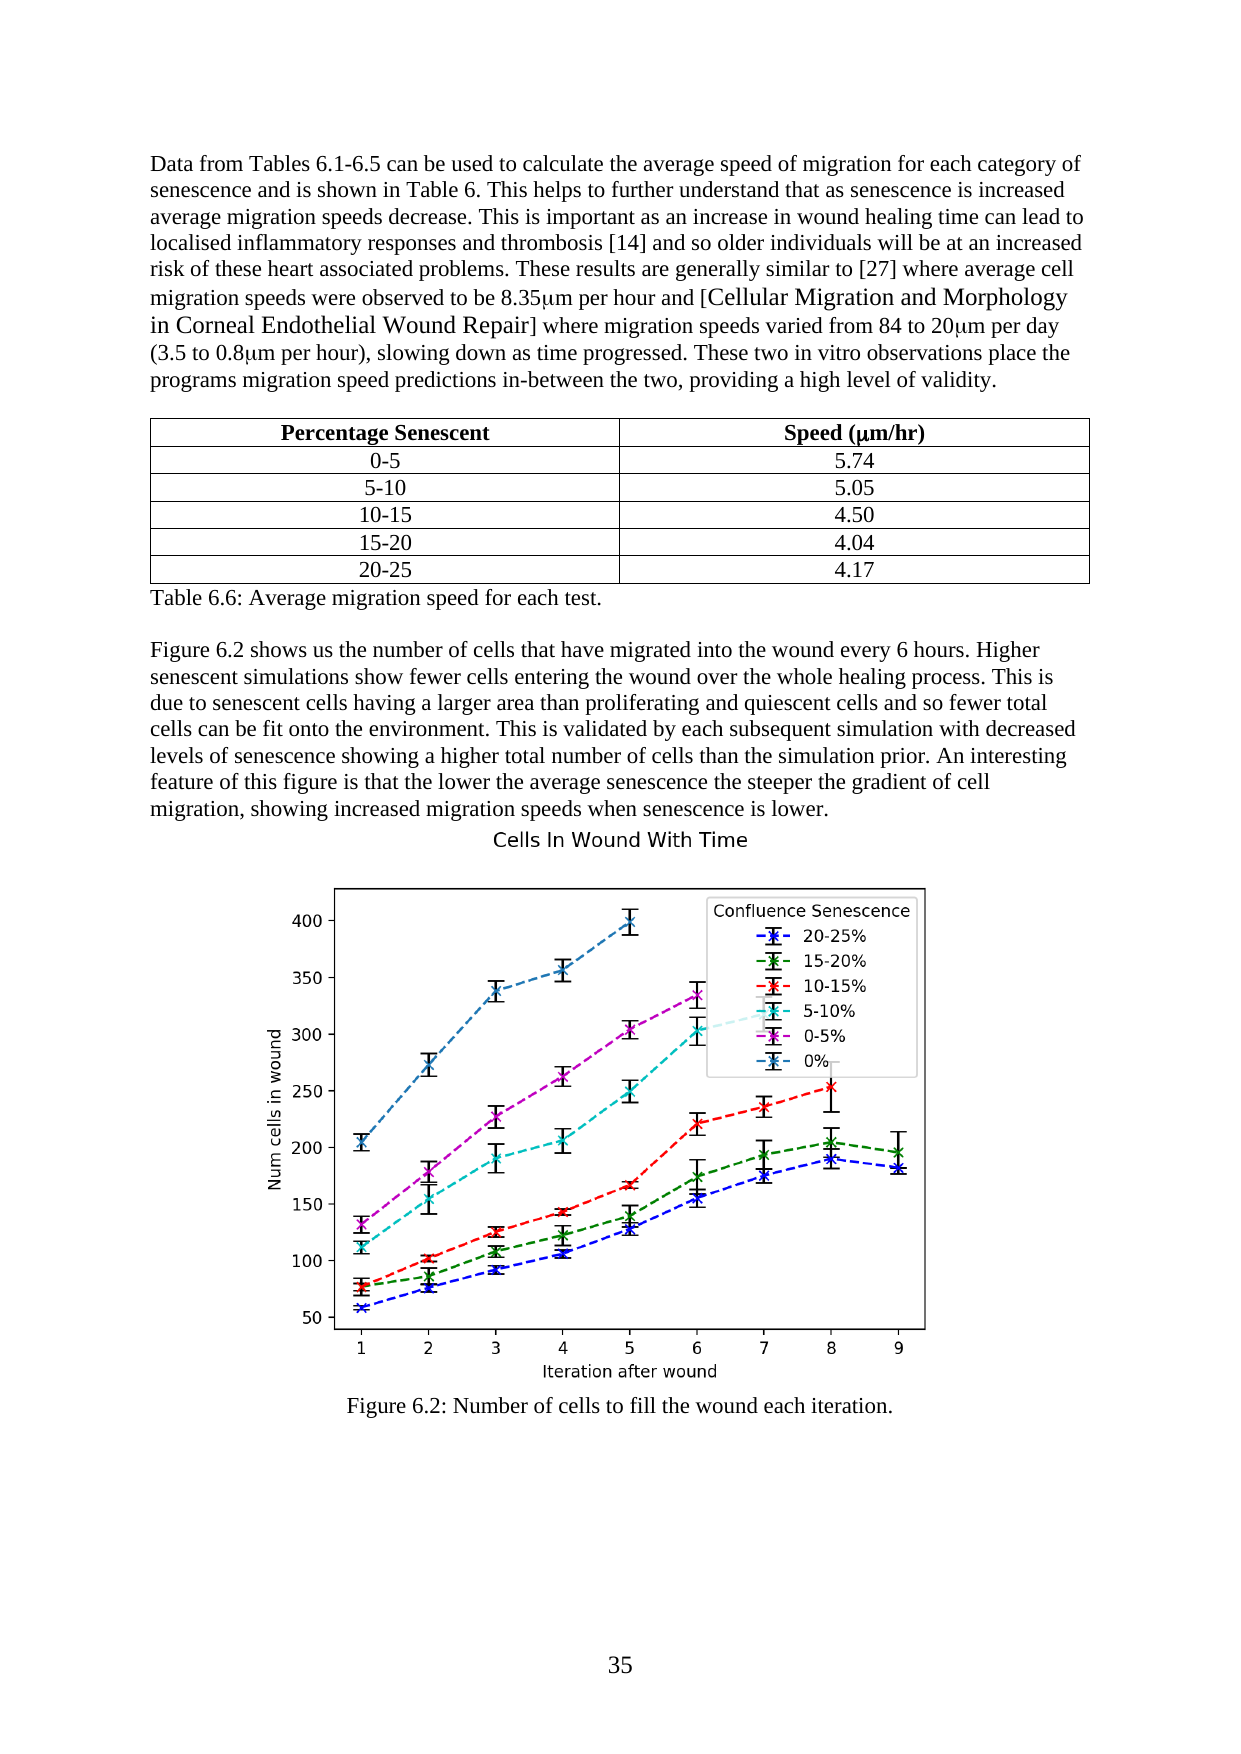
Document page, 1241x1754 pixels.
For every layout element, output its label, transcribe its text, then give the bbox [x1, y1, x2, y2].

table_cell 15-20 [151, 529, 619, 555]
table_cell 4.50 [620, 502, 1089, 528]
table_cell 10-15 [151, 502, 619, 528]
table_cell 5.05 [620, 474, 1089, 501]
table_header Percentage Senescent [151, 419, 619, 446]
table_cell 4.04 [620, 529, 1089, 555]
text Data from Tables 6.1-6.5 can be used to calculate the average speed of migration for each category of senescence and is shown in Table 6. This helps to further understand that as senescence is increased average migration speeds decrease. This is important as an increase in wound healing time can lead to localised inflammatory responses and thrombosis [14] and so older individuals will be at an increased risk of these heart associated problems. These results are generally similar to [27] where average cell migration speeds were observed to be 8.35m per hour and [Cellular Migration and Morphology in Corneal Endothelial Wound Repair] where migration speeds varied from 84 to 20m per day (3.5 to 0.8m per hour), slowing down as time progressed. These two in vitro observations place the programs migration speed predictions in-between the two, providing a high level of validity. [150, 150, 1090, 392]
text Table 6.6: Average migration speed for each test. [150, 584, 1090, 610]
picture [239, 821, 1001, 1392]
table_cell 4.17 [620, 556, 1089, 583]
table_header Speed (m/hr) [620, 419, 1089, 446]
table_cell 0-5 [151, 447, 619, 473]
table_cell 20-25 [151, 556, 619, 583]
table_cell 5-10 [151, 474, 619, 501]
text Figure 6.2: Number of cells to fill the wound each iteration. [150, 1392, 1090, 1418]
text Figure 6.2 shows us the number of cells that have migrated into the wound every 6 hours. Higher senescent simulations show fewer cells entering the wound over the whole healing process. This is due to senescent cells having a larger area than proliferating and quiescent cells and so fewer total cells can be fit onto the environment. This is validated by each subsequent simulation with decreased levels of senescence showing a higher total number of cells than the simulation prior. An interesting feature of this figure is that the lower the average senescence the steeper the gradient of cell migration, showing increased migration speeds when senescence is lower. [150, 636, 1090, 821]
table_cell 5.74 [620, 447, 1089, 473]
